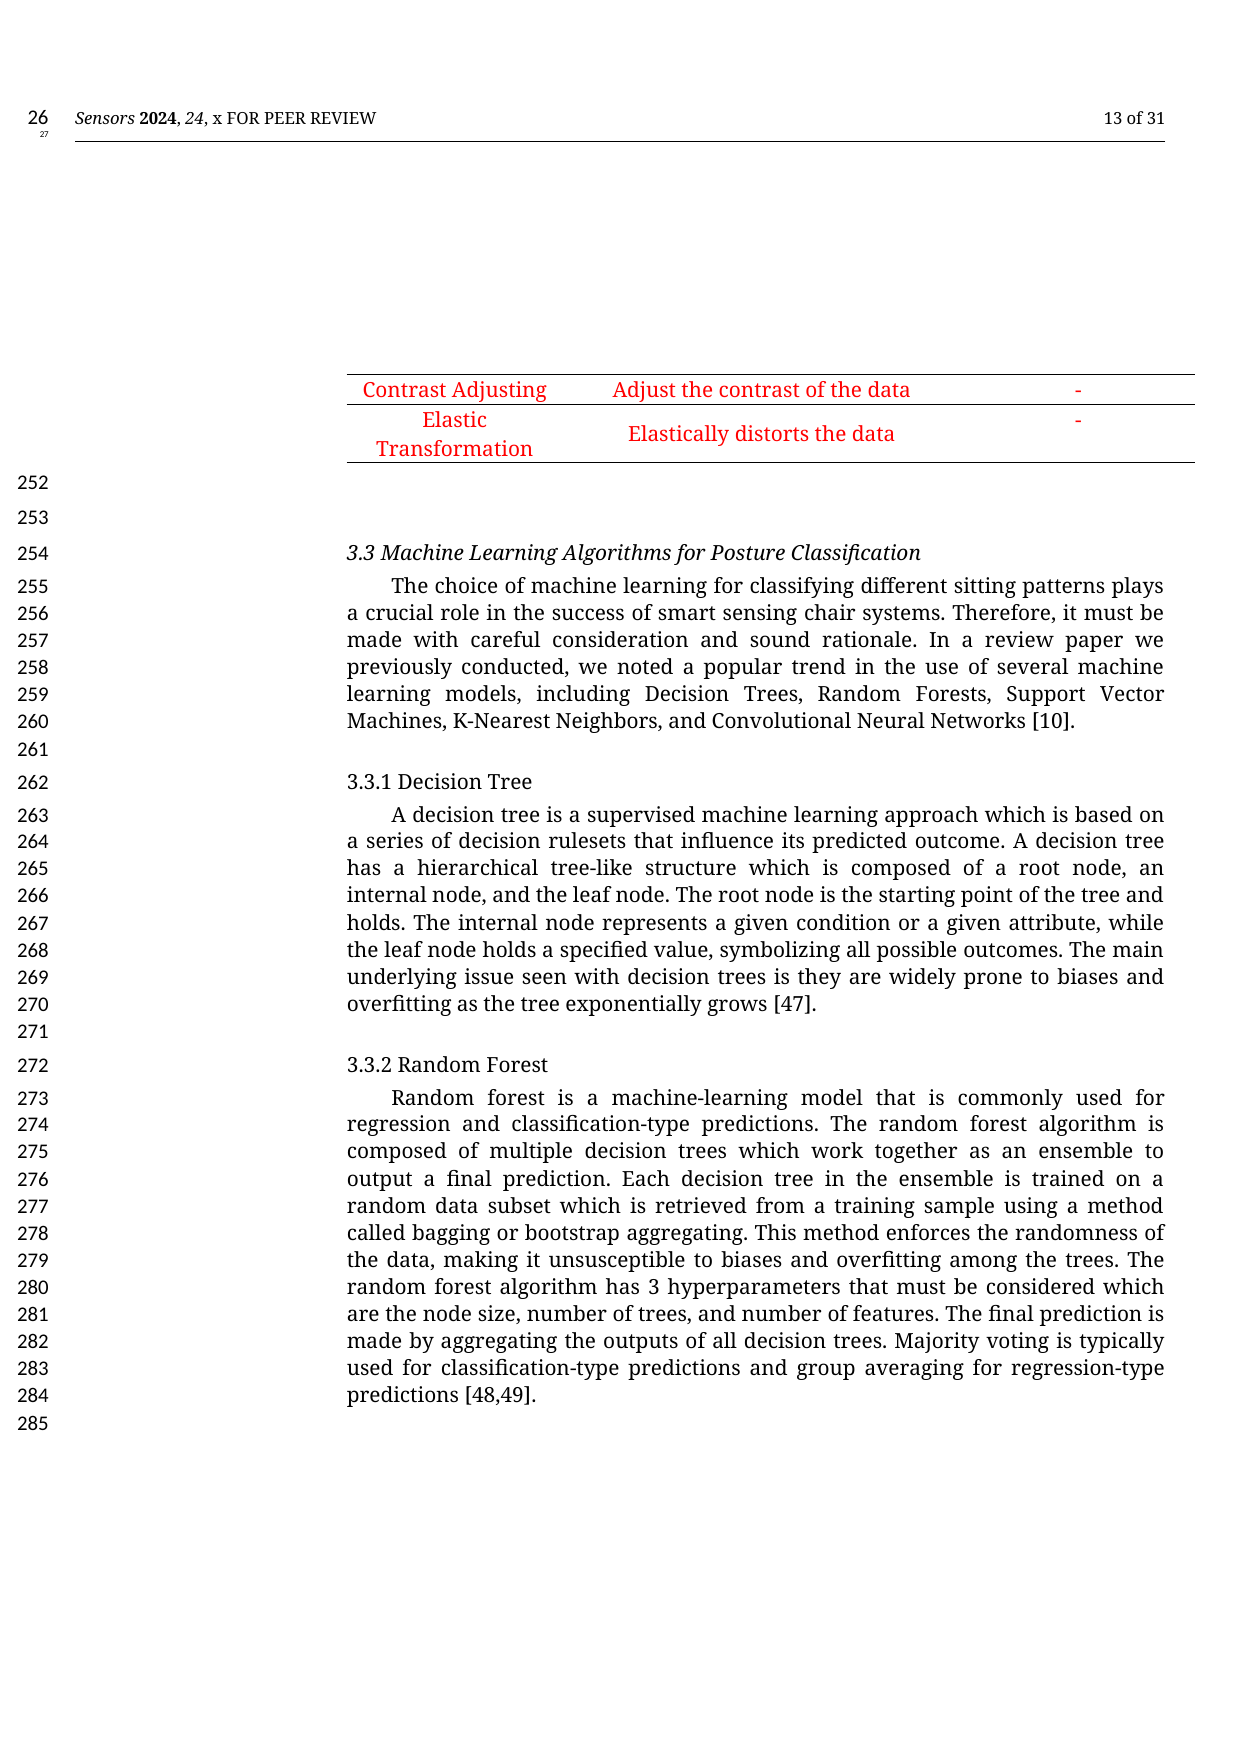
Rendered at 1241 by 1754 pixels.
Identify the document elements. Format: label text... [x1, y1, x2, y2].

subtitle 3.3.1 Decision Tree [347, 768, 1165, 794]
text The choice of machine learning for classifying different sitting patterns plays a crucial role in the success of smart sensing chair systems. Therefore, it must be made with careful consideration and sound rationale. In a review paper we previously conducted, we noted a popular trend in the use of several machine learning models, including Decision Trees, Random Forests, Support Vector Machines, K-Nearest Neighbors, and Convolutional Neural Networks [10]. [347, 572, 1165, 734]
table_cell Elastically distorts the data [562, 405, 961, 462]
table_cell Adjust the contrast of the data [562, 375, 961, 404]
text Random forest is a machine-learning model that is commonly used for regression and classification-type predictions. The random forest algorithm is composed of multiple decision trees which work together as an ensemble to output a final prediction. Each decision tree in the ensemble is trained on a random data subset which is retrieved from a training sample using a method called bagging or bootstrap aggregating. This method enforces the randomness of the data, making it unsusceptible to biases and overfitting among the trees. The random forest algorithm has 3 hyperparameters that must be considered which are the node size, number of trees, and number of features. The final prediction is made by aggregating the outputs of all decision trees. Majority voting is typically used for classification-type predictions and group averaging for regression-type predictions [48,49]. [347, 1084, 1165, 1409]
subtitle 3.3.2 Random Forest [347, 1051, 1165, 1078]
text A decision tree is a supervised machine learning approach which is based on a series of decision rulesets that influence its predicted outcome. A decision tree has a hierarchical tree-like structure which is composed of a root node, an internal node, and the leaf node. The root node is the starting point of the tree and holds. The internal node represents a given condition or a given attribute, while the leaf node holds a specified value, symbolizing all possible outcomes. The main underlying issue seen with decision trees is they are widely prone to biases and overfitting as the tree exponentially grows [47]. [347, 801, 1165, 1017]
subtitle 3.3 Machine Learning Algorithms for Posture Classification [347, 539, 1165, 566]
table_cell Elastic Transformation [347, 405, 562, 462]
table_cell - [961, 375, 1195, 404]
table_cell Contrast Adjusting [347, 375, 562, 404]
table_cell - [961, 405, 1195, 462]
